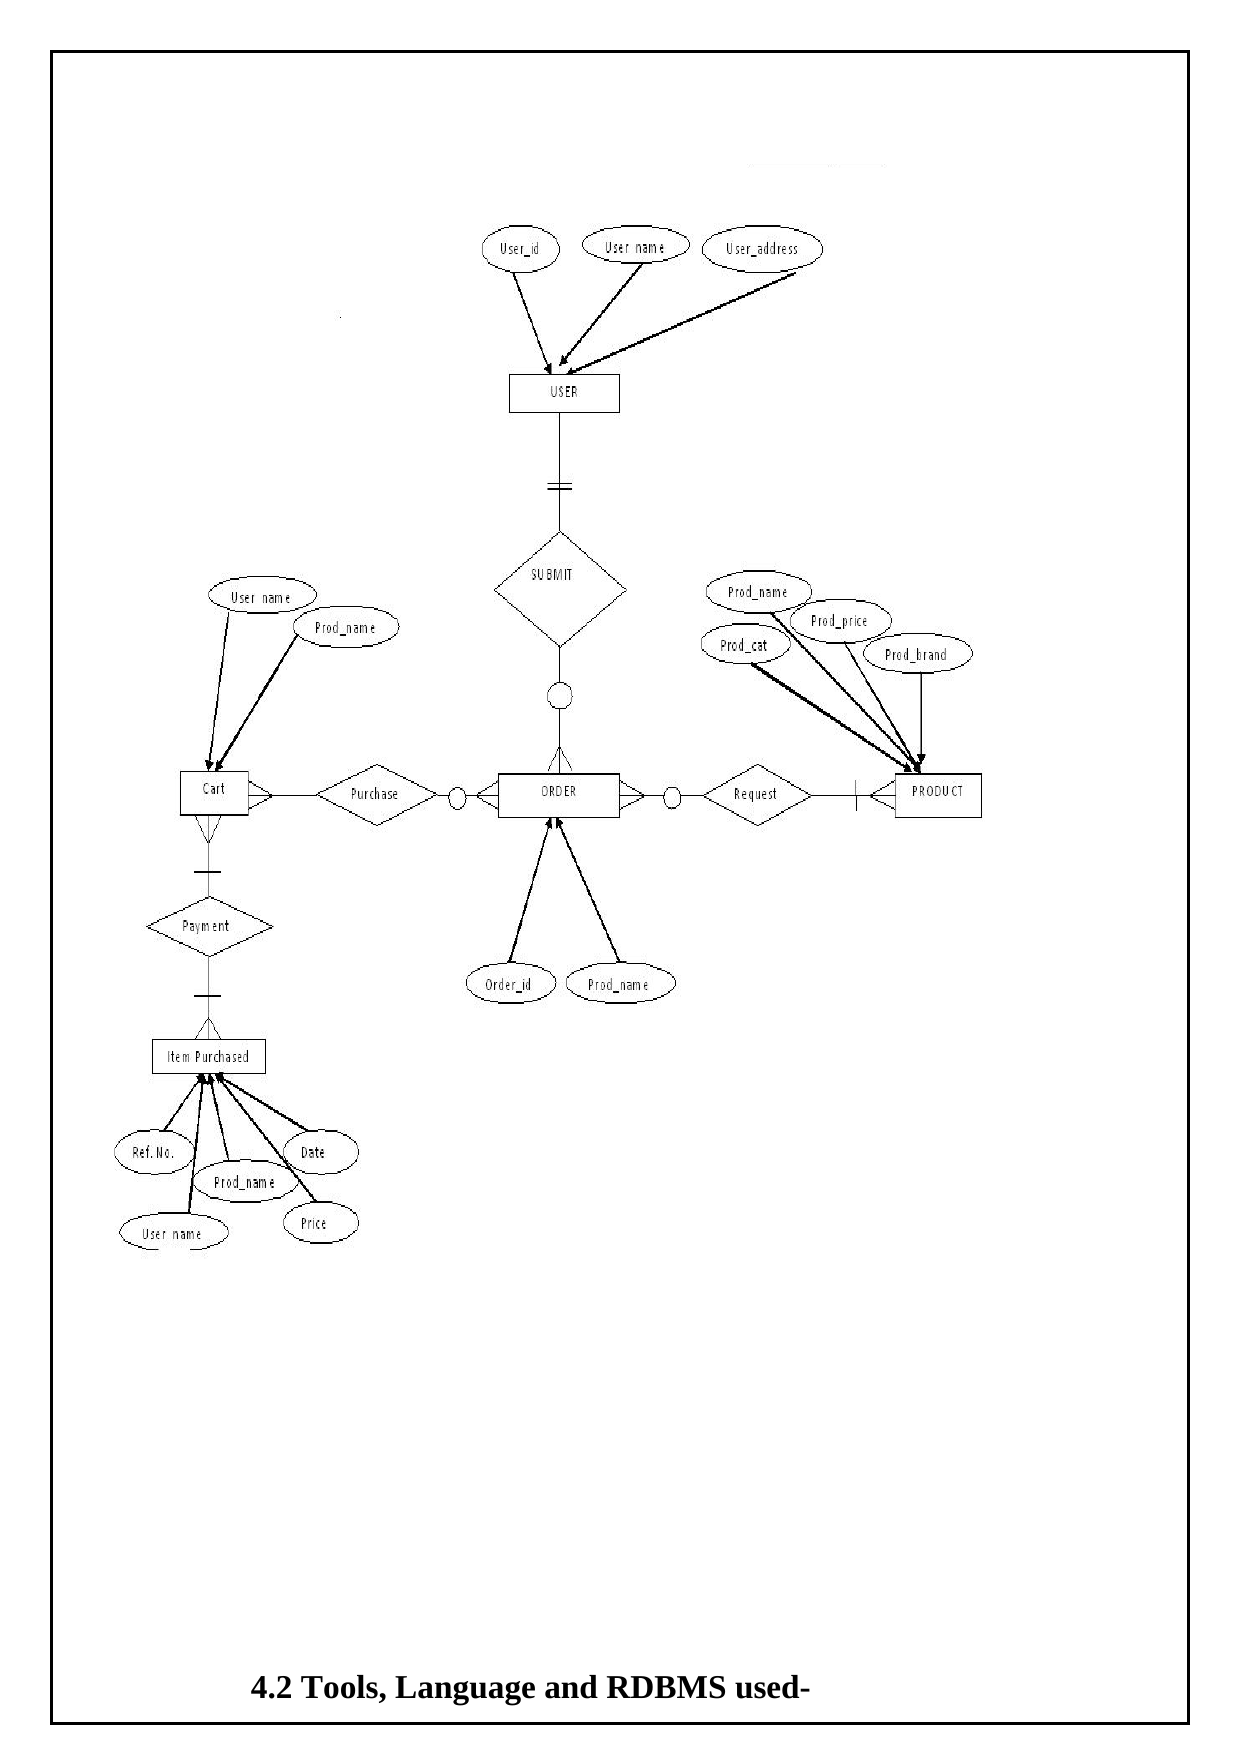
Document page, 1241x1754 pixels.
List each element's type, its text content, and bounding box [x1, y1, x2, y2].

text 4.2 Tools, Language and RDBMS used- [114, 1668, 1128, 1706]
picture [114, 164, 985, 1259]
